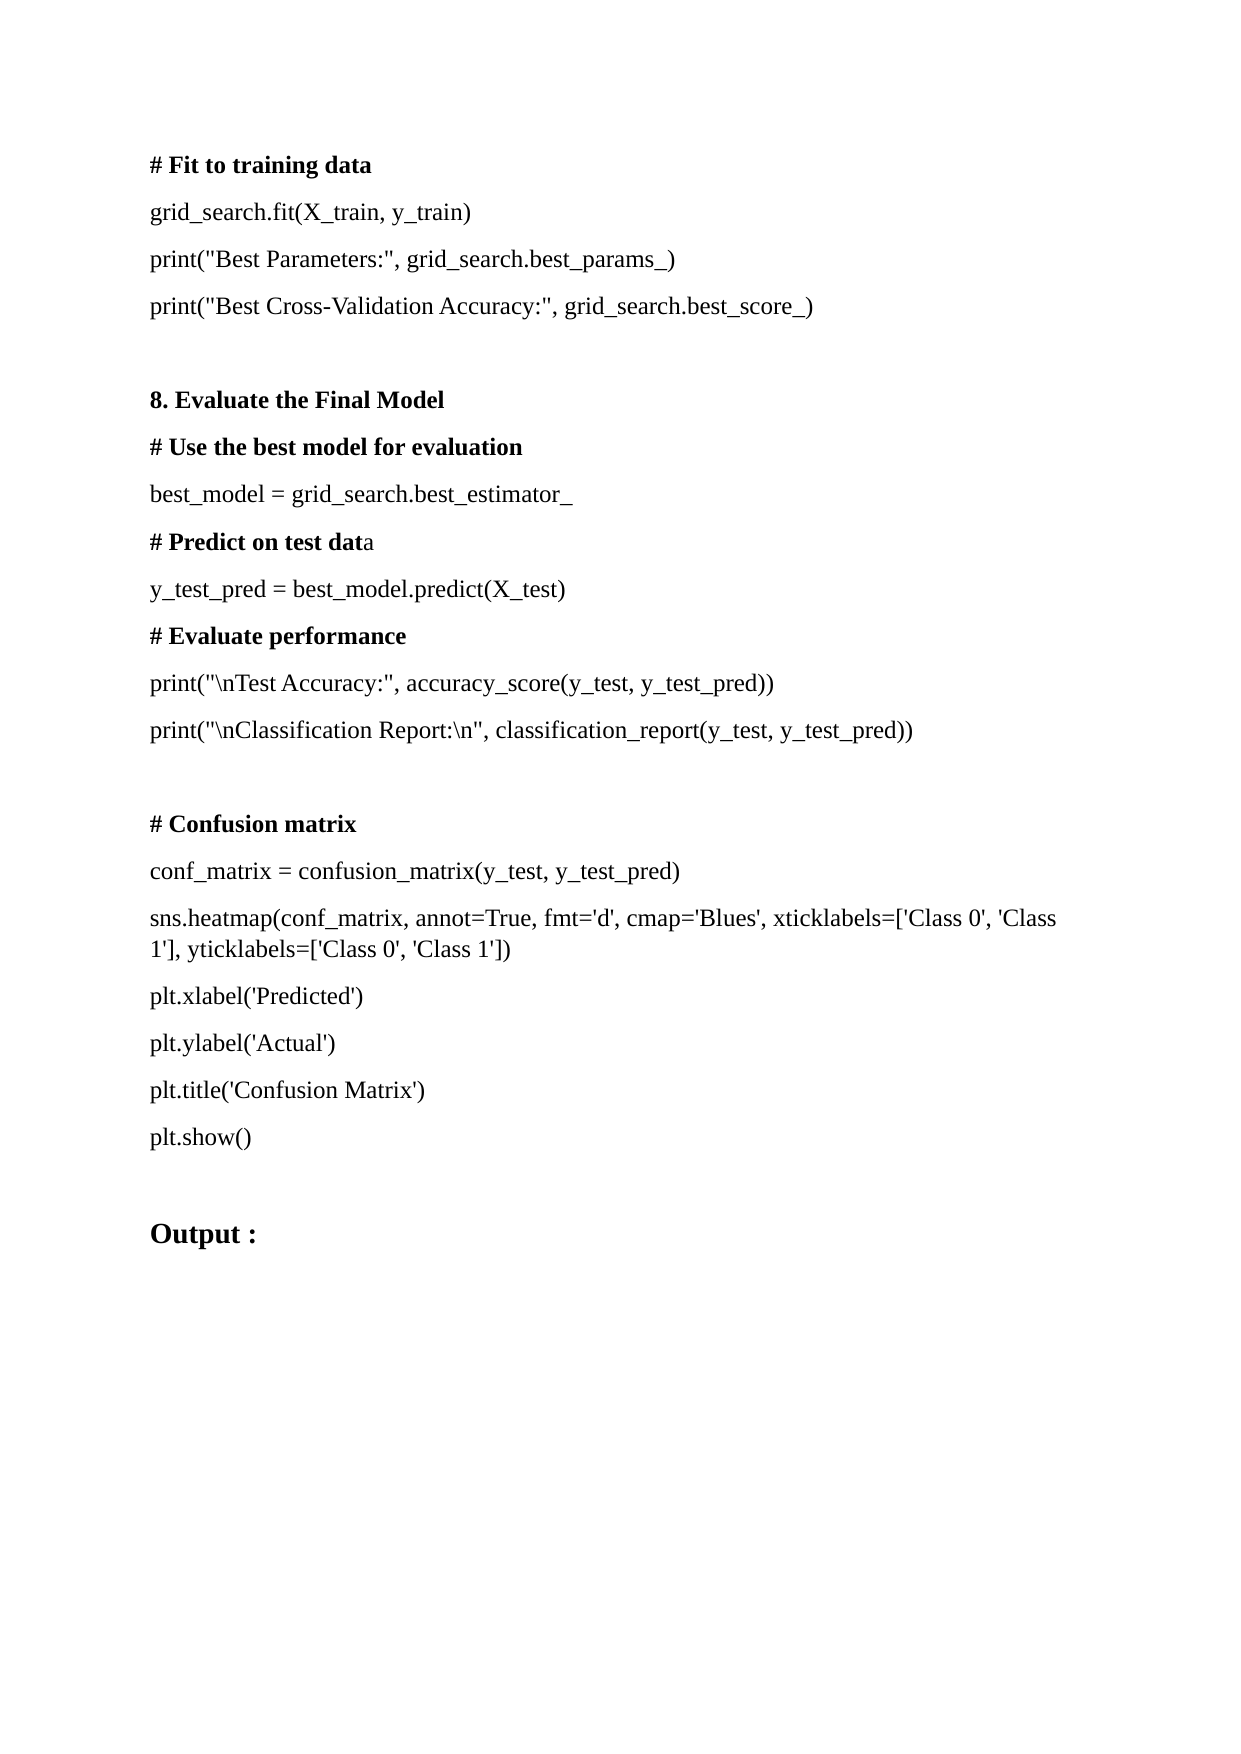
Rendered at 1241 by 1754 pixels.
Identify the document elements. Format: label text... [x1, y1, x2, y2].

text plt.ylabel('Actual') [149, 1028, 1082, 1057]
text Output : [149, 1216, 1082, 1250]
text plt.xlabel('Predicted') [149, 981, 1082, 1009]
text print("\nTest Accuracy:", accuracy_score(y_test, y_test_pred)) [149, 668, 1082, 697]
text # Use the best model for evaluation [149, 432, 1082, 461]
text grid_search.fit(X_train, y_train) [149, 197, 1082, 226]
text 8. Evaluate the Final Model [149, 385, 1082, 414]
text print("Best Cross-Validation Accuracy:", grid_search.best_score_) [149, 291, 1082, 320]
text # Confusion matrix [149, 809, 1082, 838]
text # Evaluate performance [149, 621, 1082, 649]
text # Fit to training data [149, 150, 1082, 179]
text print("Best Parameters:", grid_search.best_params_) [149, 244, 1082, 273]
text best_model = grid_search.best_estimator_ [149, 479, 1082, 508]
text plt.show() [149, 1122, 1082, 1151]
text conf_matrix = confusion_matrix(y_test, y_test_pred) [149, 856, 1082, 885]
text plt.title('Confusion Matrix') [149, 1075, 1082, 1104]
text print("\nClassification Report:\n", classification_report(y_test, y_test_pred)) [149, 715, 1082, 744]
text y_test_pred = best_model.predict(X_test) [149, 574, 1082, 602]
text sns.heatmap(conf_matrix, annot=True, fmt='d', cmap='Blues', xticklabels=['Class 0', 'Class 1'], yticklabels=['Class 0', 'Class 1']) [149, 903, 1082, 962]
text # Predict on test data [149, 527, 1082, 555]
